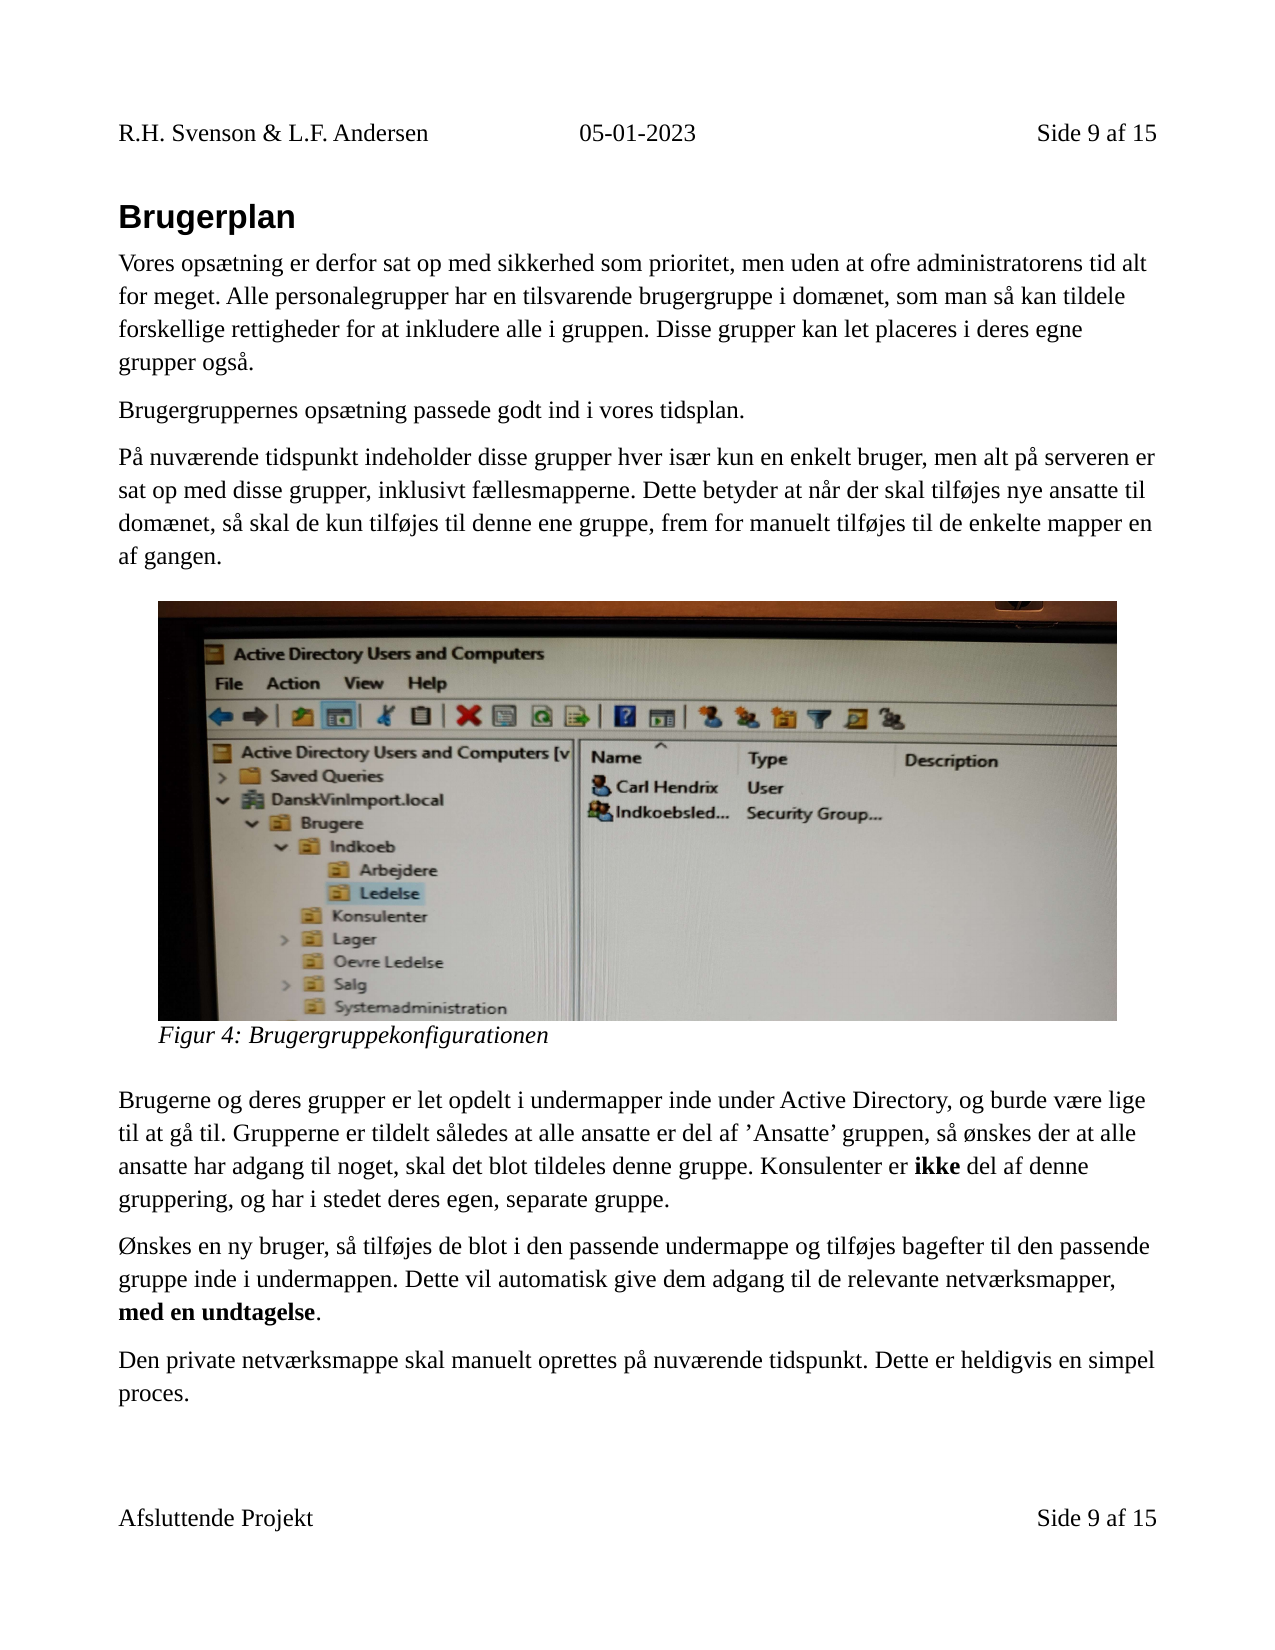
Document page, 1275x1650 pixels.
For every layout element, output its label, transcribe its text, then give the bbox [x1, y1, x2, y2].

subtitle Brugerplan [118, 197, 1157, 236]
text På nuværende tidspunkt indeholder disse grupper hver især kun en enkelt bruger, men alt på serveren er sat op med disse grupper, inklusivt fællesmapperne. Dette betyder at når der skal tilføjes nye ansatte til domænet, så skal de kun tilføjes til denne ene gruppe, frem for manuelt tilføjes til de enkelte mapper en af gangen. [118, 442, 1157, 570]
text Den private netværksmappe skal manuelt oprettes på nuværende tidspunkt. Dette er heldigvis en simpel proces. [118, 1345, 1157, 1407]
text Ønskes en ny bruger, så tilføjes de blot i den passende undermappe og tilføjes bagefter til den passende gruppe inde i undermappen. Dette vil automatisk give dem adgang til de relevante netværksmapper, med en undtagelse. [118, 1231, 1157, 1326]
picture [158, 601, 1117, 1021]
text Vores opsætning er derfor sat op med sikkerhed som prioritet, men uden at ofre administratorens tid alt for meget. Alle personalegrupper har en tilsvarende brugergruppe i domænet, som man så kan tildele forskellige rettigheder for at inkludere alle i gruppen. Disse grupper kan let placeres i deres egne grupper også. [118, 248, 1157, 376]
text Brugergruppernes opsætning passede godt ind i vores tidsplan. [118, 395, 1157, 423]
